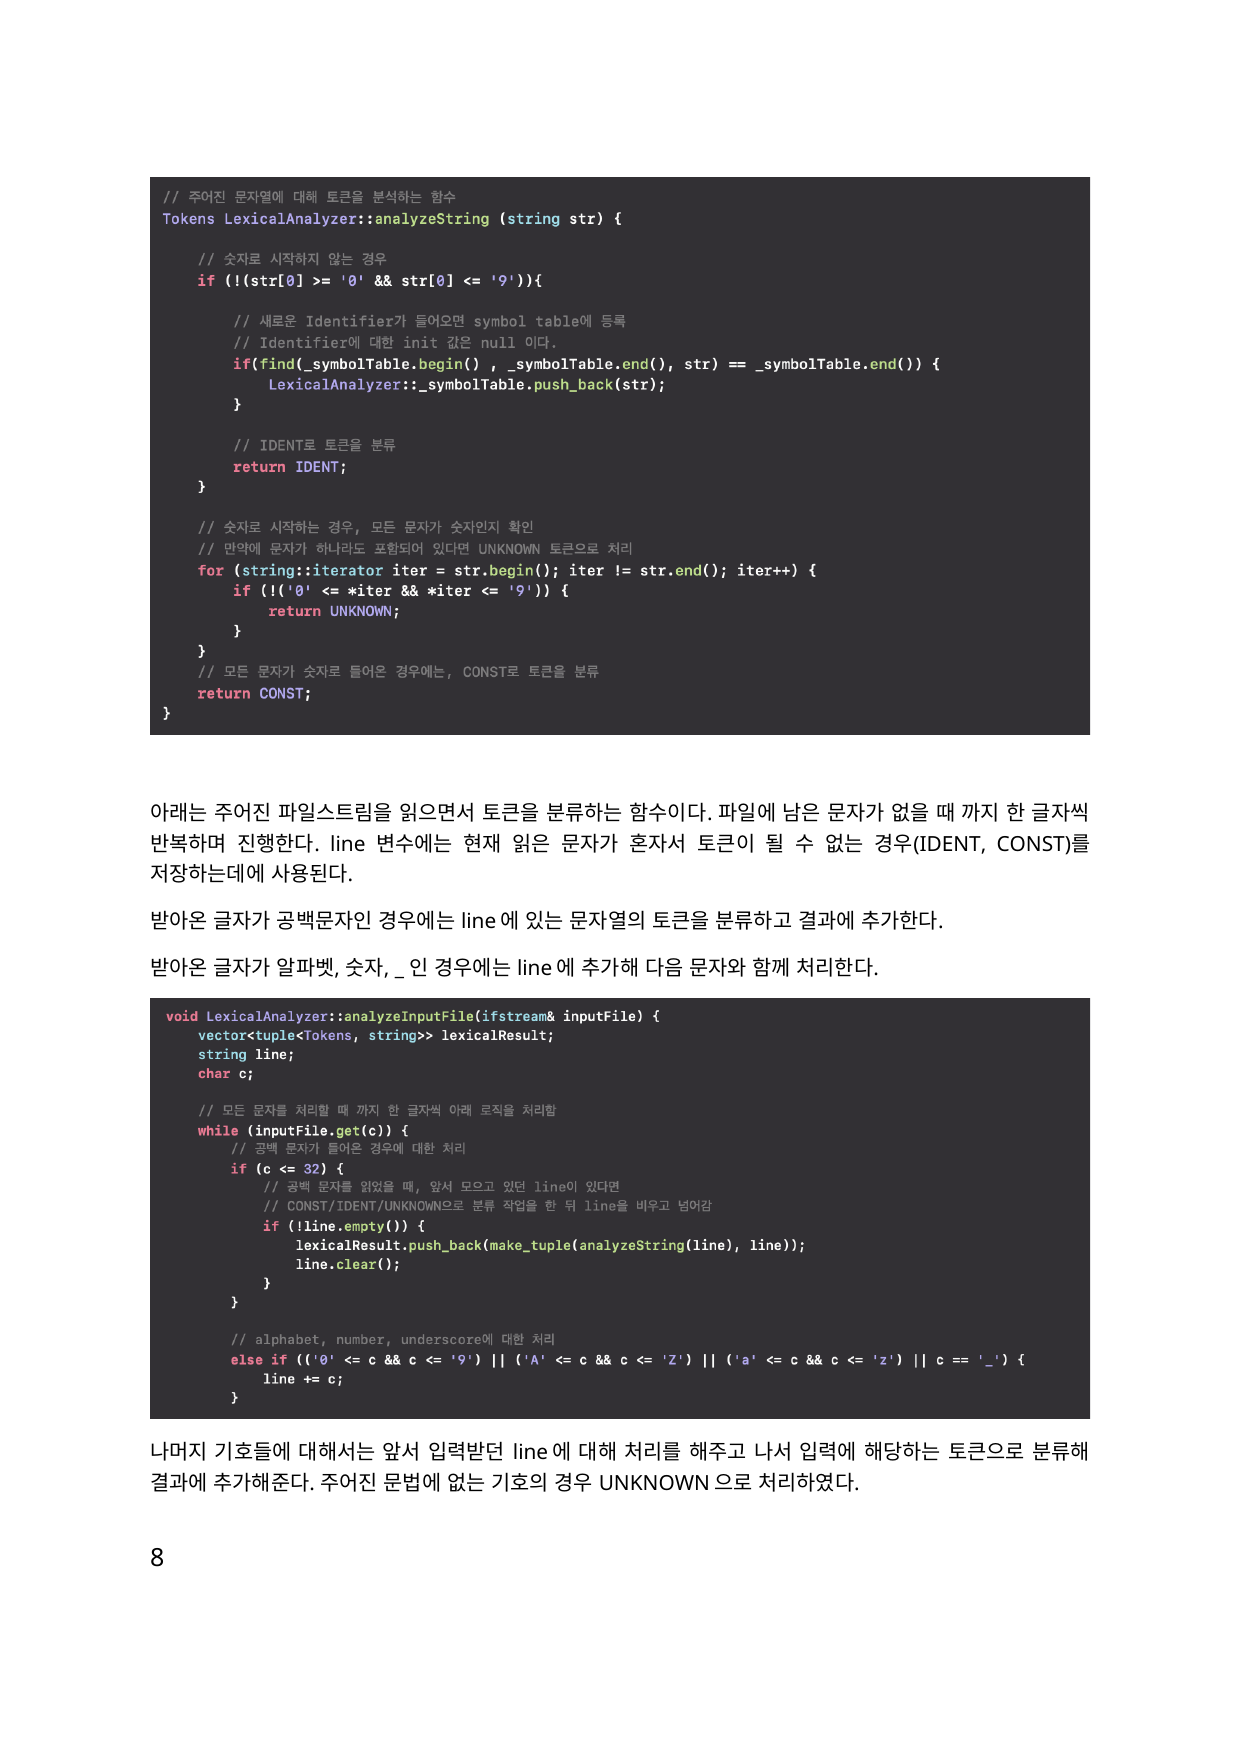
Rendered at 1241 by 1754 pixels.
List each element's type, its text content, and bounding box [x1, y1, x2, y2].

text 받아온 글자가 공백문자인 경우에는 line에 있는 문자열의 토큰을 분류하고 결과에 추가한다. [150, 904, 1090, 934]
text 받아온 글자가 알파벳, 숫자, _ 인 경우에는 line에 추가해 다음 문자와 함께 처리한다. [150, 951, 1090, 982]
text 아래는 주어진 파일스트림을 읽으면서 토큰을 분류하는 함수이다. 파일에 남은 문자가 없을 때 까지 한 글자씩 반복하며 진행한다. line 변수에는 현재 읽은 문자가 혼자서 토큰이 될 수 없는 경우(IDENT, CONST)를 저장하는데에 사용된다. [150, 797, 1090, 888]
picture [150, 177, 1091, 735]
text 나머지 기호들에 대해서는 앞서 입력받던 line에 대해 처리를 해주고 나서 입력에 해당하는 토큰으로 분류해 결과에 추가해준다. 주어진 문법에 없는 기호의 경우 UNKNOWN으로 처리하였다. [150, 1436, 1090, 1496]
picture [150, 998, 1091, 1419]
